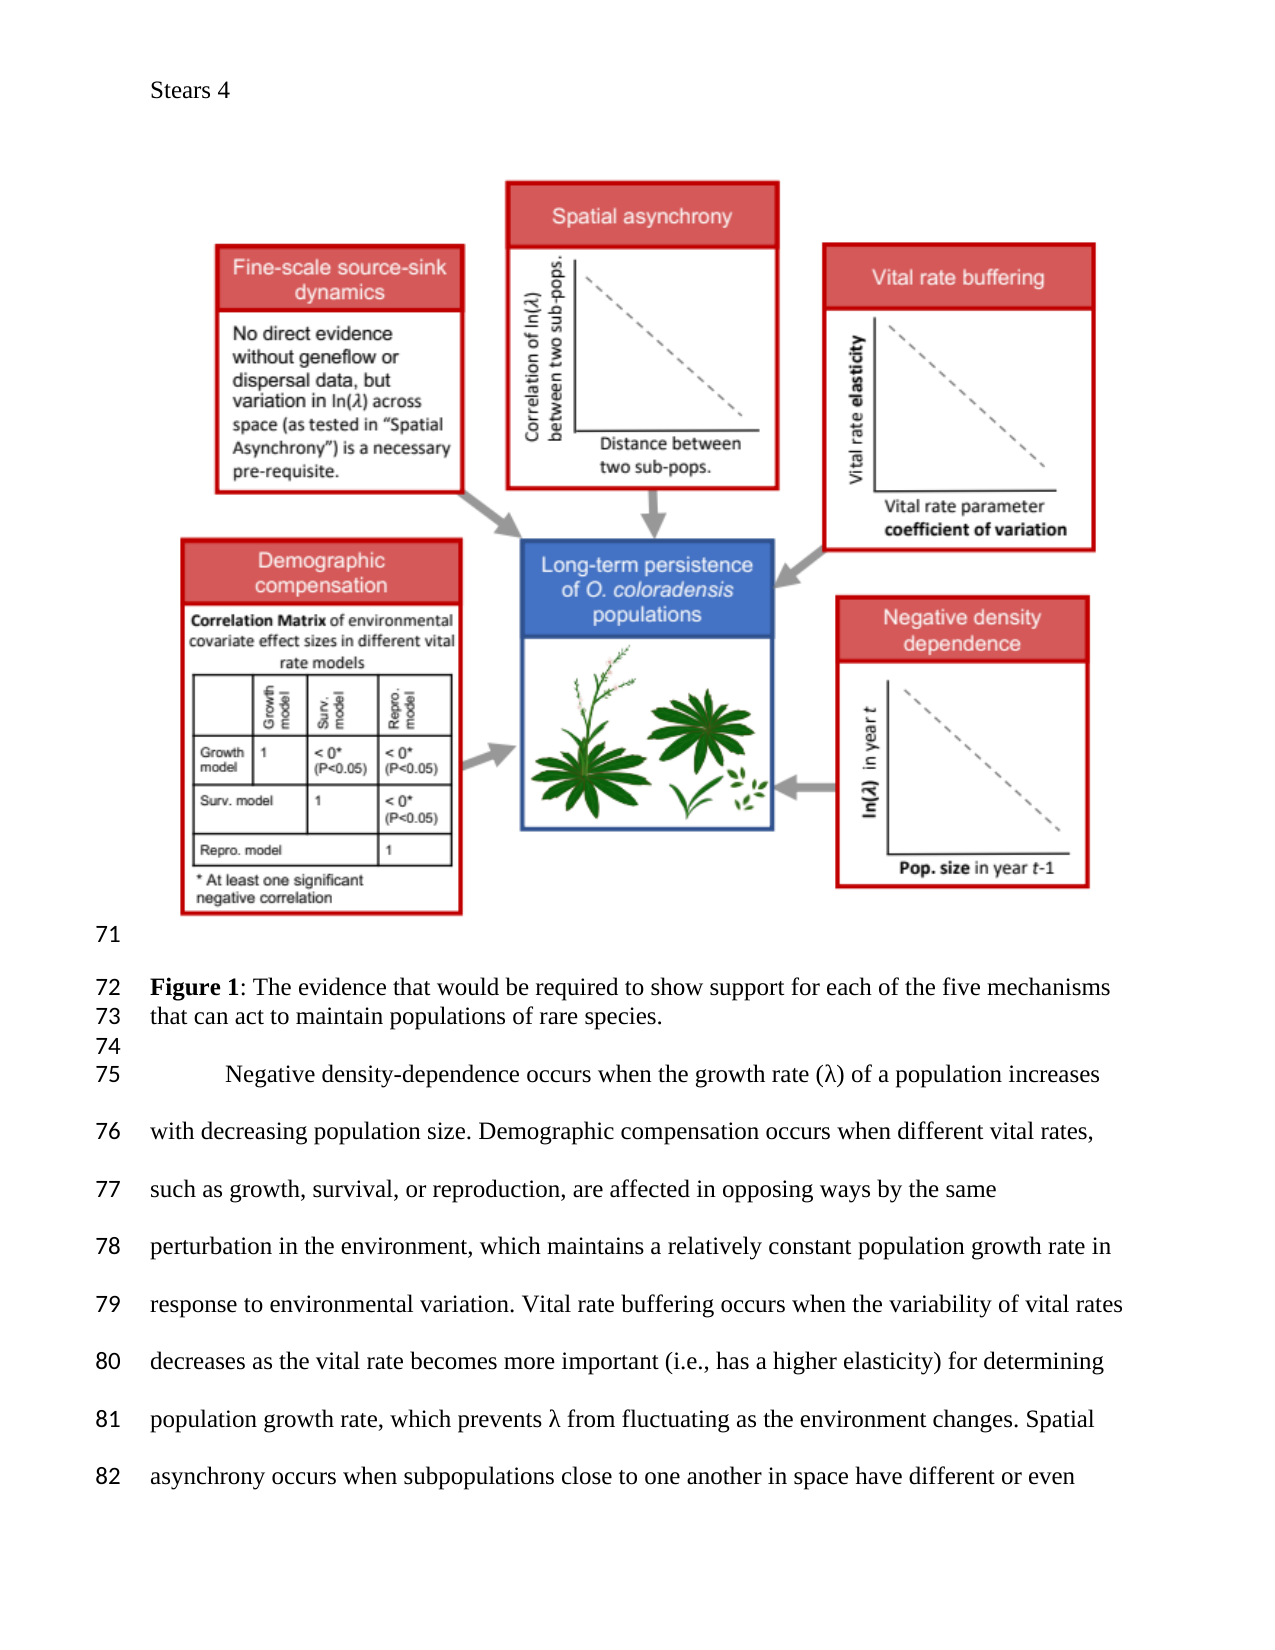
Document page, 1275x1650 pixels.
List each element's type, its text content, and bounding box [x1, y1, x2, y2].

text Figure 1: The evidence that would be required to show support for each of the five mechanisms that can act to maintain populations of rare species. [150, 972, 1125, 1030]
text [150, 1059, 1125, 1490]
